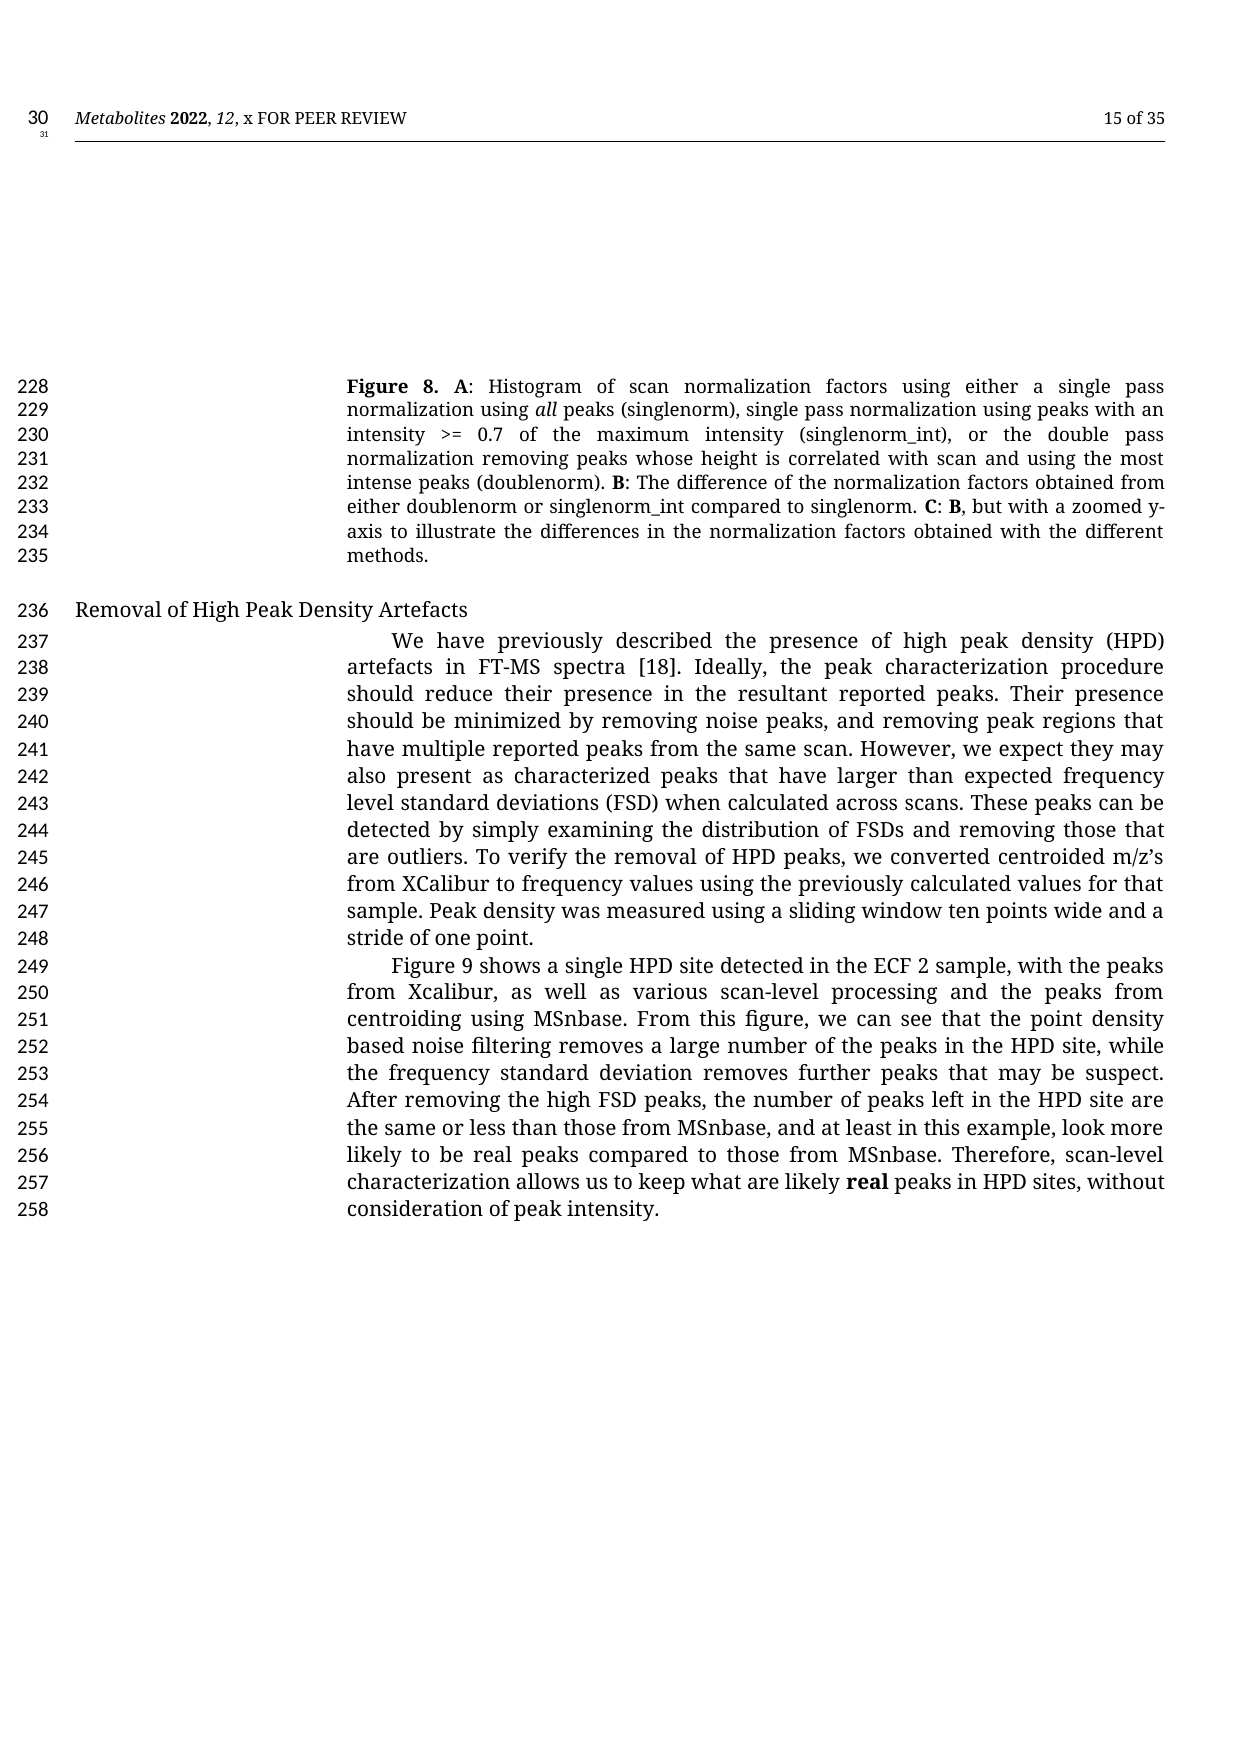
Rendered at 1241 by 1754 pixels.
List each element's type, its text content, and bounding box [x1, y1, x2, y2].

text Figure 9 shows a single HPD site detected in the ECF 2 sample, with the peaks from Xcalibur, as well as various scan-level processing and the peaks from centroiding using MSnbase. From this figure, we can see that the point density based noise filtering removes a large number of the peaks in the HPD site, while the frequency standard deviation removes further peaks that may be suspect. After removing the high FSD peaks, the number of peaks left in the HPD site are the same or less than those from MSnbase, and at least in this example, look more likely to be real peaks compared to those from MSnbase. Therefore, scan-level characterization allows us to keep what are likely real peaks in HPD sites, without consideration of peak intensity. [347, 952, 1165, 1222]
text We have previously described the presence of high peak density (HPD) artefacts in FT-MS spectra [18]. Ideally, the peak characterization procedure should reduce their presence in the resultant reported peaks. Their presence should be minimized by removing noise peaks, and removing peak regions that have multiple reported peaks from the same scan. However, we expect they may also present as characterized peaks that have larger than expected frequency level standard deviations (FSD) when calculated across scans. These peaks can be detected by simply examining the distribution of FSDs and removing those that are outliers. To verify the removal of HPD peaks, we converted centroided m/z’s from XCalibur to frequency values using the previously calculated values for that sample. Peak density was measured using a sliding window ten points wide and a stride of one point. [347, 627, 1165, 952]
text Figure 8. A: Histogram of scan normalization factors using either a single pass normalization using all peaks (singlenorm), single pass normalization using peaks with an intensity >= 0.7 of the maximum intensity (singlenorm_int), or the double pass normalization removing peaks whose height is correlated with scan and using the most intense peaks (doublenorm). B: The difference of the normalization factors obtained from either doublenorm or singlenorm_int compared to singlenorm. C: B, but with a zoomed y-axis to illustrate the differences in the normalization factors obtained with the different methods. [347, 374, 1165, 568]
